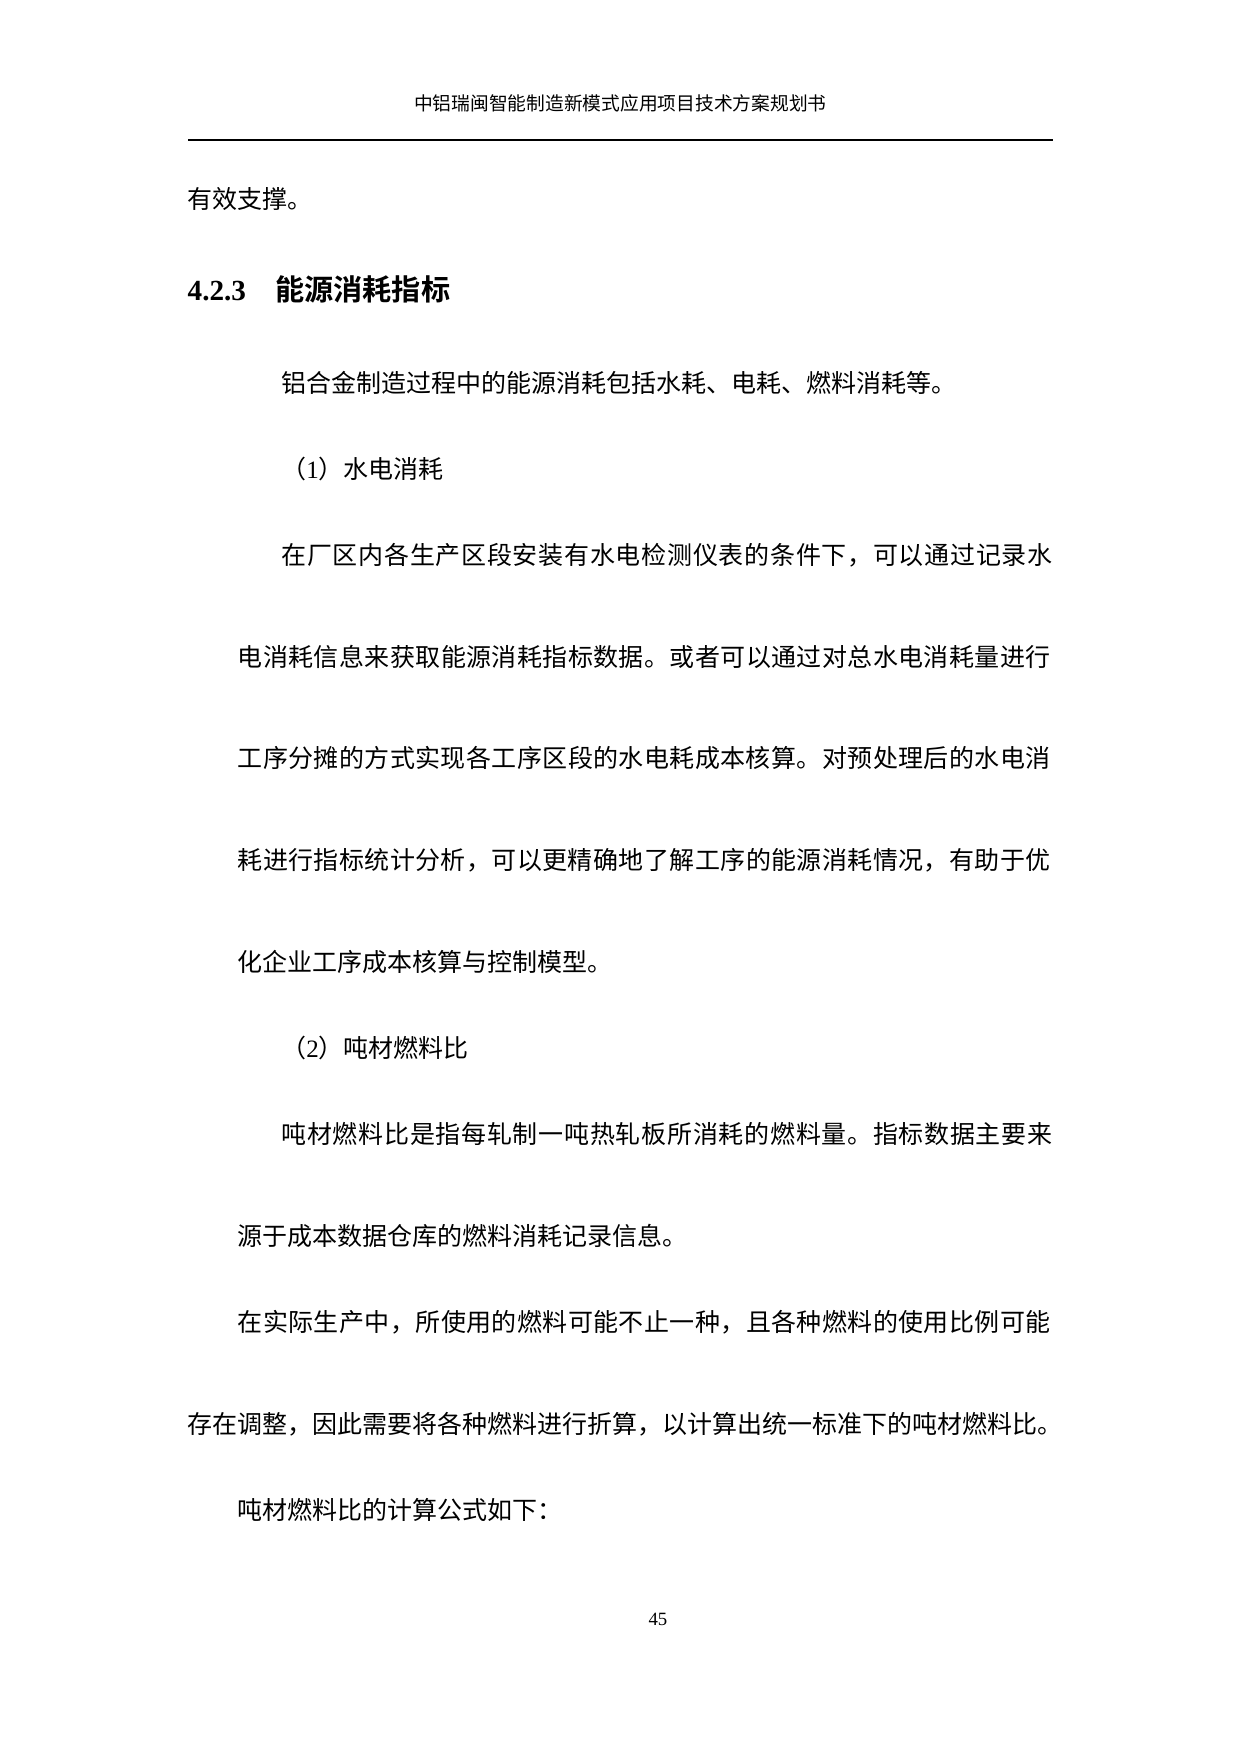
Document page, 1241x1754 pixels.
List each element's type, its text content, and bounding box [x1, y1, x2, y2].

text 在厂区内各生产区段安装有水电检测仪表的条件下，可以通过记录水电消耗信息来获取能源消耗指标数据。或者可以通过对总水电消耗量进行工序分摊的方式实现各工序区段的水电耗成本核算。对预处理后的水电消耗进行指标统计分析，可以更精确地了解工序的能源消耗情况，有助于优化企业工序成本核算与控制模型。 [237, 519, 1053, 995]
subtitle 能源消耗指标 [187, 267, 1053, 309]
text 吨材燃料比是指每轧制一吨热轧板所消耗的燃料量。指标数据主要来源于成本数据仓库的燃料消耗记录信息。 [237, 1099, 1053, 1269]
text 吨材燃料比的计算公式如下： [187, 1475, 1053, 1543]
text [187, 164, 1053, 232]
text （1）水电消耗 [237, 433, 1053, 501]
text 在实际生产中，所使用的燃料可能不止一种，且各种燃料的使用比例可能存在调整，因此需要将各种燃料进行折算，以计算出统一标准下的吨材燃料比。 [187, 1287, 1053, 1457]
text 铝合金制造过程中的能源消耗包括水耗、电耗、燃料消耗等。 [237, 347, 1053, 415]
text （2）吨材燃料比 [237, 1013, 1053, 1081]
